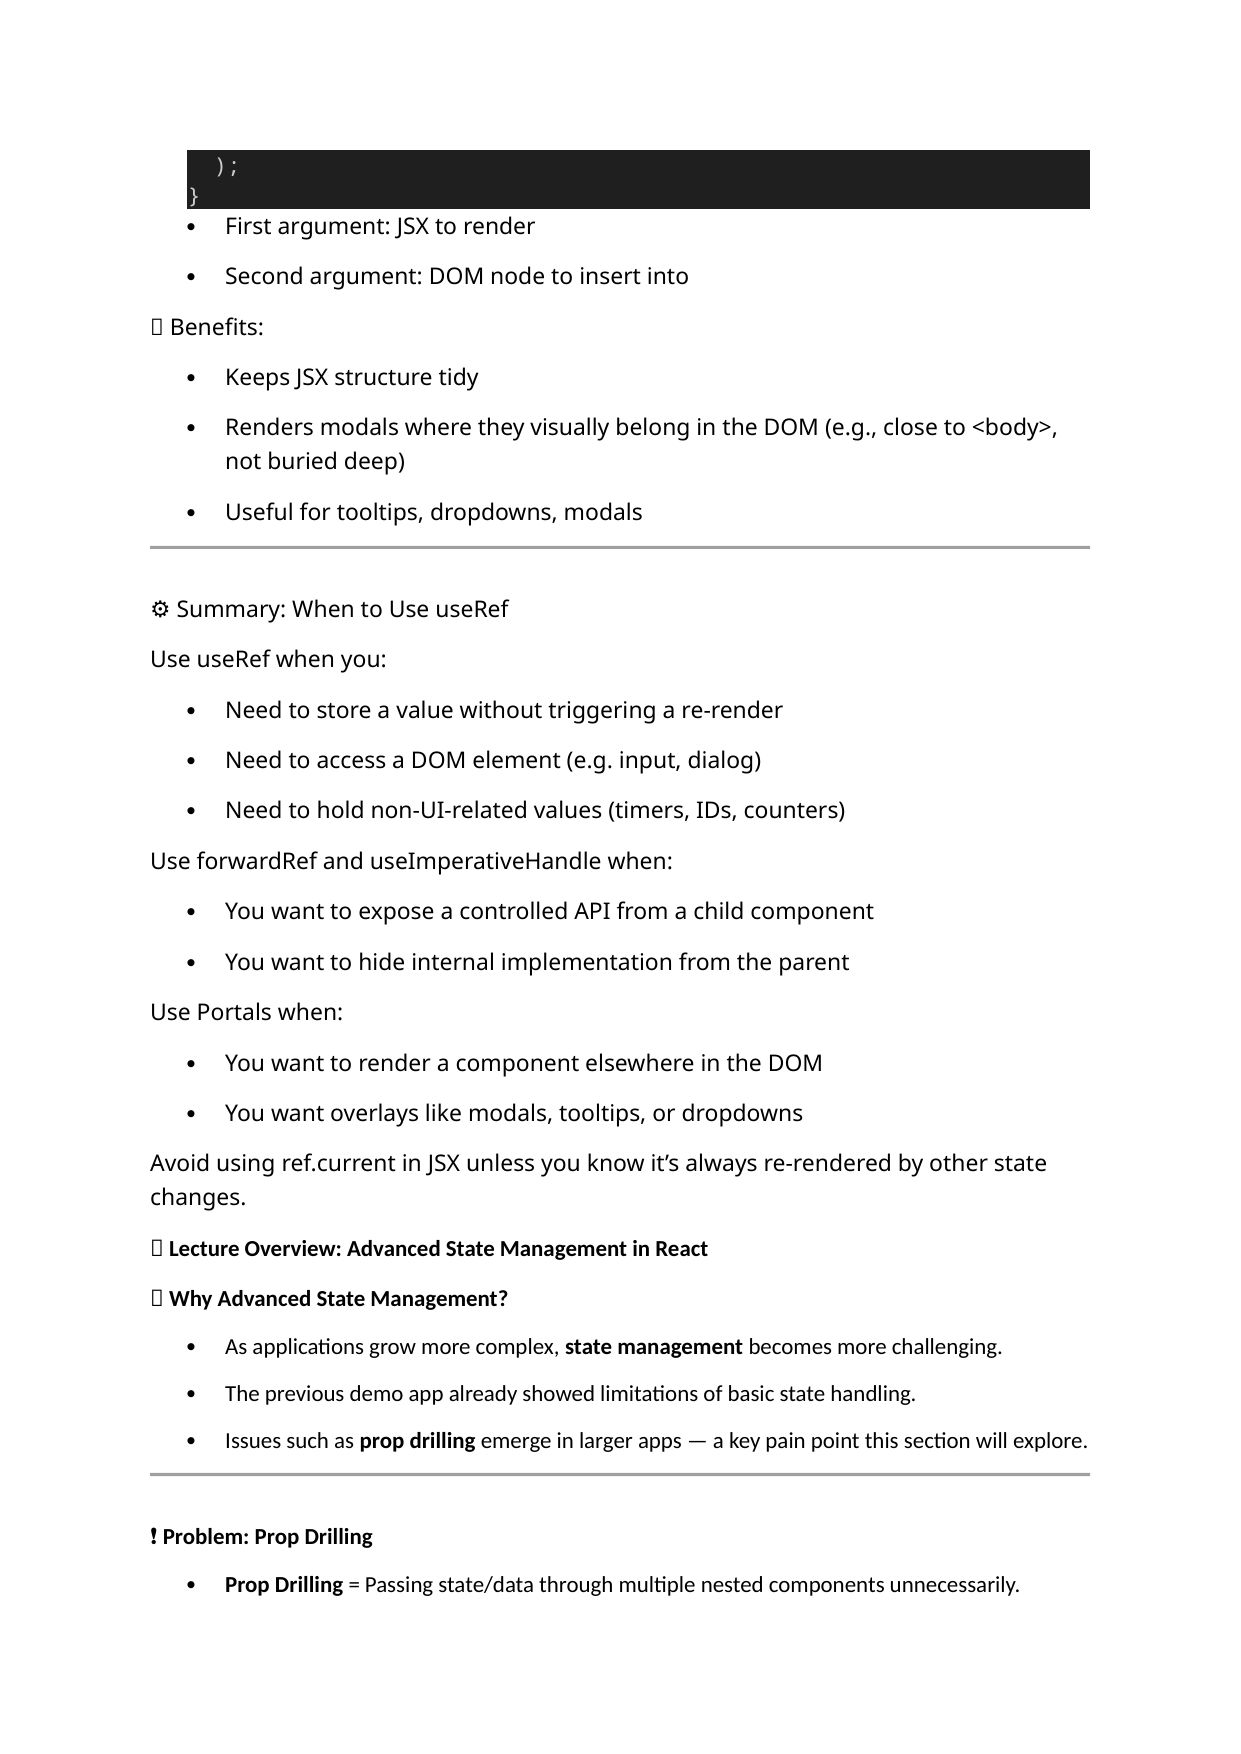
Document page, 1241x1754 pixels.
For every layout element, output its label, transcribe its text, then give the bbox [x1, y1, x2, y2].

text 🧾 Benefits: [150, 310, 1090, 342]
list You want to hide internal implementation from the parent [187, 946, 1090, 977]
list Need to hold non-UI-related values (timers, IDs, counters) [187, 794, 1090, 826]
text Use forwardRef and useImperativeHandle when: [150, 845, 1090, 876]
text } [187, 180, 1090, 209]
list Prop Drilling = Passing state/data through multiple nested components unnecessarily. [187, 1570, 1090, 1598]
list Need to access a DOM element (e.g. input, dialog) [187, 744, 1090, 775]
list Useful for tooltips, dropdowns, modals [187, 495, 1090, 527]
list The previous demo app already showed limitations of basic state handling. [187, 1379, 1090, 1407]
list Issues such as prop drilling emerge in larger apps — a key pain point this section will explore. [187, 1426, 1090, 1454]
text Use Portals when: [150, 996, 1090, 1027]
text 🧩 Why Advanced State Management? [150, 1282, 1090, 1313]
list Need to store a value without triggering a re-render [187, 693, 1090, 725]
text ⚙️ Summary: When to Use useRef [150, 593, 1090, 624]
text Use useRef when you: [150, 643, 1090, 674]
list Renders modals where they visually belong in the DOM (e.g., close to <body>, not buried deep) [187, 411, 1090, 476]
text ❗ Problem: Prop Drilling [150, 1520, 1090, 1551]
list Keeps JSX structure tidy [187, 361, 1090, 392]
text 📘 Lecture Overview: Advanced State Management in React [150, 1231, 1090, 1263]
text Avoid using ref.current in JSX unless you know it’s always re-rendered by other state changes. [150, 1147, 1090, 1212]
list You want to expose a controlled API from a child component [187, 895, 1090, 926]
list As applications grow more complex, state management becomes more challenging. [187, 1332, 1090, 1360]
list Second argument: DOM node to insert into [187, 260, 1090, 291]
list You want overlays like modals, tooltips, or dropdowns [187, 1097, 1090, 1128]
text ); [187, 150, 1090, 180]
list First argument: JSX to render [187, 209, 1090, 241]
list You want to render a component elsewhere in the DOM [187, 1046, 1090, 1078]
